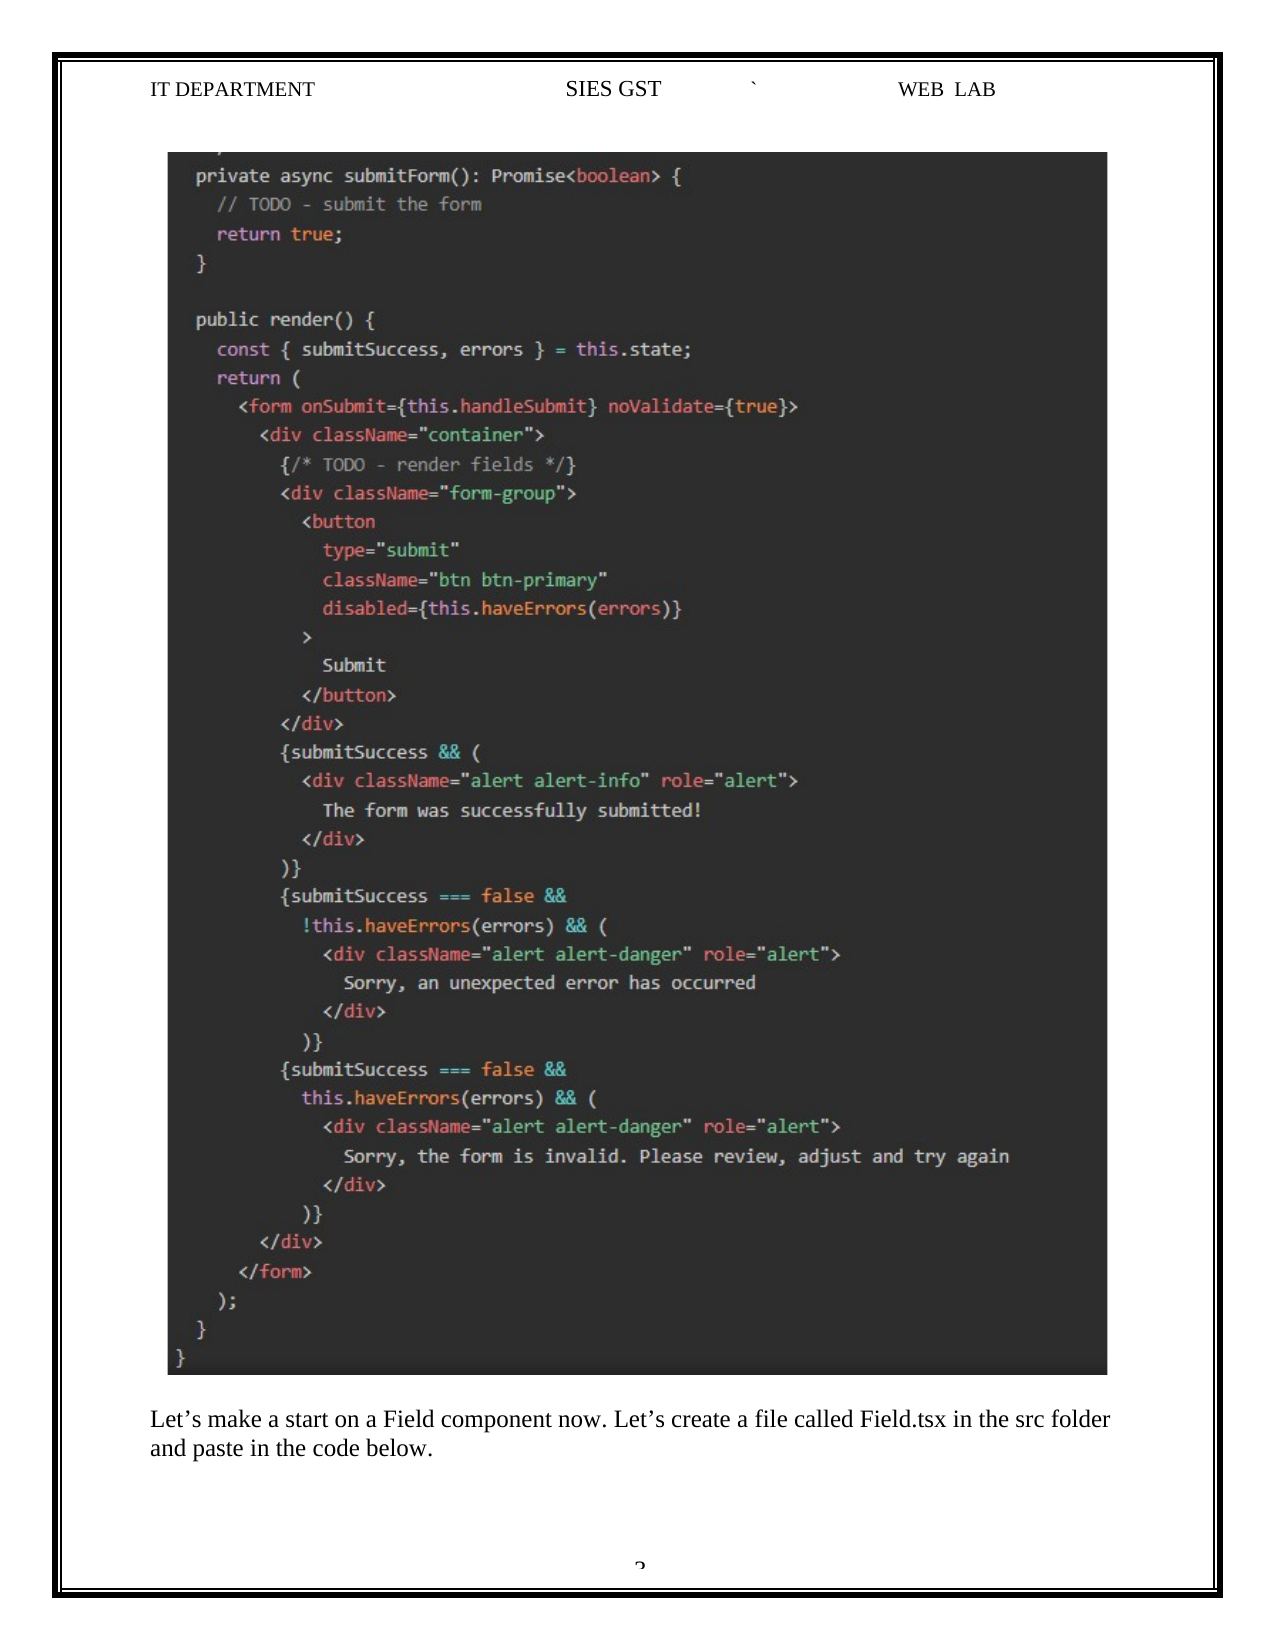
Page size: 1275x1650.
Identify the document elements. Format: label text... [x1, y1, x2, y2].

picture [167, 152, 1108, 1375]
text Let’s make a start on a Field component now. Let’s create a file called Field.tsx in the src folder and paste in the code below. [150, 1404, 1113, 1461]
